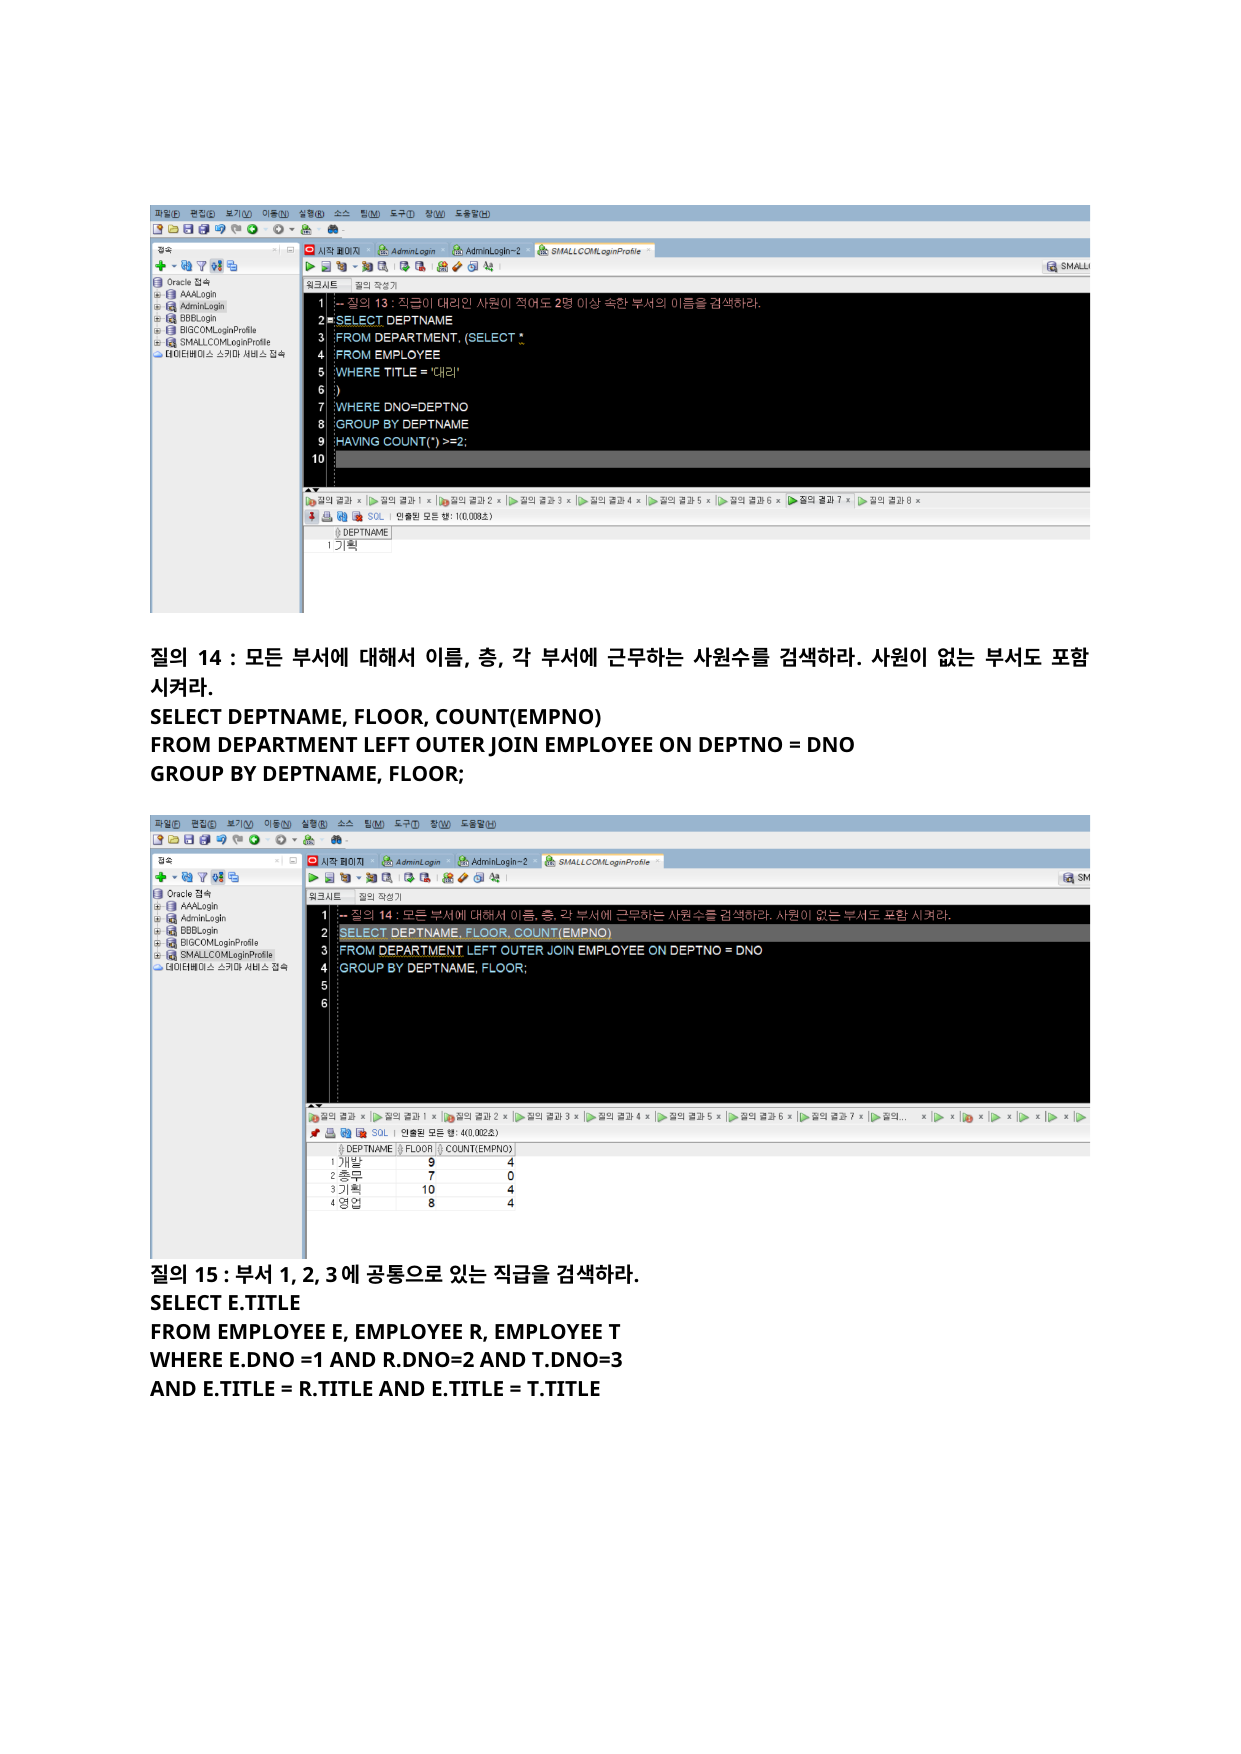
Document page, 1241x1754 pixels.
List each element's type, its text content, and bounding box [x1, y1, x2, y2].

text FROM DEPARTMENT LEFT OUTER JOIN EMPLOYEE ON DEPTNO = DNO [150, 730, 1090, 759]
text SELECT E.TITLE [150, 1288, 1090, 1317]
text AND E.TITLE = R.TITLE AND E.TITLE = T.TITLE [150, 1374, 1090, 1402]
text 질의 15 : 부서 1, 2, 3에 공통으로 있는 직급을 검색하라. [150, 1259, 1090, 1288]
text FROM EMPLOYEE E, EMPLOYEE R, EMPLOYEE T [150, 1317, 1090, 1345]
text SELECT DEPTNAME, FLOOR, COUNT(EMPNO) [150, 702, 1090, 730]
picture [150, 205, 1091, 613]
text GROUP BY DEPTNAME, FLOOR; [150, 759, 1090, 787]
text 질의 14 : 모든 부서에 대해서 이름, 층, 각 부서에 근무하는 사원수를 검색하라. 사원이 없는 부서도 포함 시켜라. [150, 641, 1090, 702]
text WHERE E.DNO =1 AND R.DNO=2 AND T.DNO=3 [150, 1345, 1090, 1374]
picture [150, 815, 1091, 1259]
